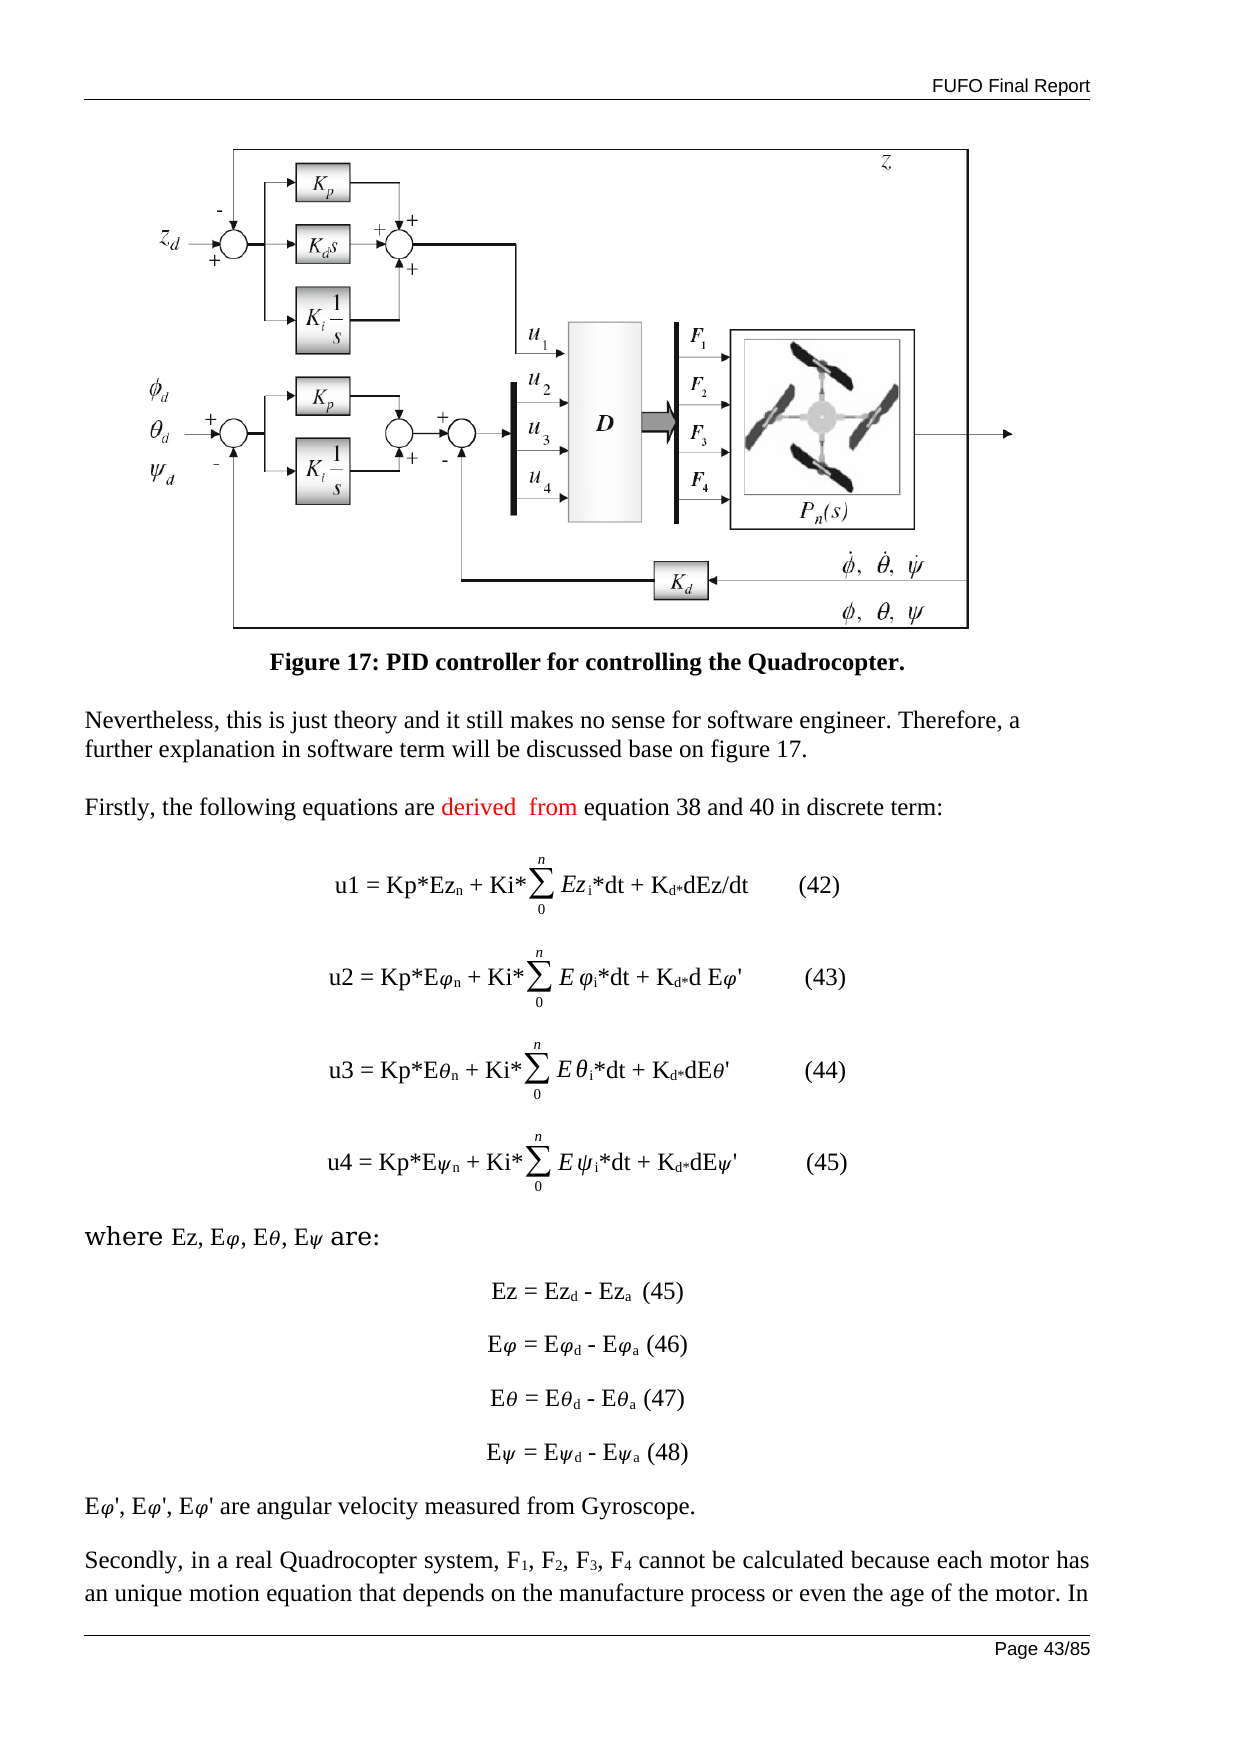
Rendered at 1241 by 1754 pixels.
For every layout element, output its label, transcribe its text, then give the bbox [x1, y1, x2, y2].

text E𝜑', E𝜑', E𝜑' are angular velocity measured from Gyroscope. [84, 1491, 1090, 1520]
text E𝜓 = E𝜓d - E𝜓a (48) [84, 1437, 1090, 1466]
text u1 = Kp*Ezn + Ki*i*dt + Kd*dEz/dt (42) [84, 851, 1090, 918]
text E𝜑 = E𝜑d - E𝜑a (46) [84, 1329, 1090, 1358]
text u3 = Kp*E𝜃n + Ki*i*dt + Kd*dE𝜃' (44) [84, 1035, 1090, 1103]
text Firstly, the following equations are derived from equation 38 and 40 in discrete term: [84, 792, 1090, 821]
text Nevertheless, this is just theory and it still makes no sense for software engineer. Therefore, a further explanation in software term will be discussed base on figure 17. [84, 706, 1090, 763]
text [84, 1545, 1090, 1607]
text Figure 17: PID controller for controlling the Quadrocopter. [84, 647, 1090, 676]
picture [117, 121, 1058, 647]
text where Ez, E𝜑, E𝜃, E𝜓 are: [84, 1220, 1090, 1250]
text u4 = Kp*E𝜓n + Ki*i*dt + Kd*dE𝜓' (45) [84, 1128, 1090, 1195]
text Ez = Ezd - Eza (45) [84, 1276, 1090, 1304]
text u2 = Kp*E𝜑n + Ki*i*dt + Kd*d E𝜑' (43) [84, 943, 1090, 1010]
text E𝜃 = E𝜃d - E𝜃a (47) [84, 1383, 1090, 1412]
